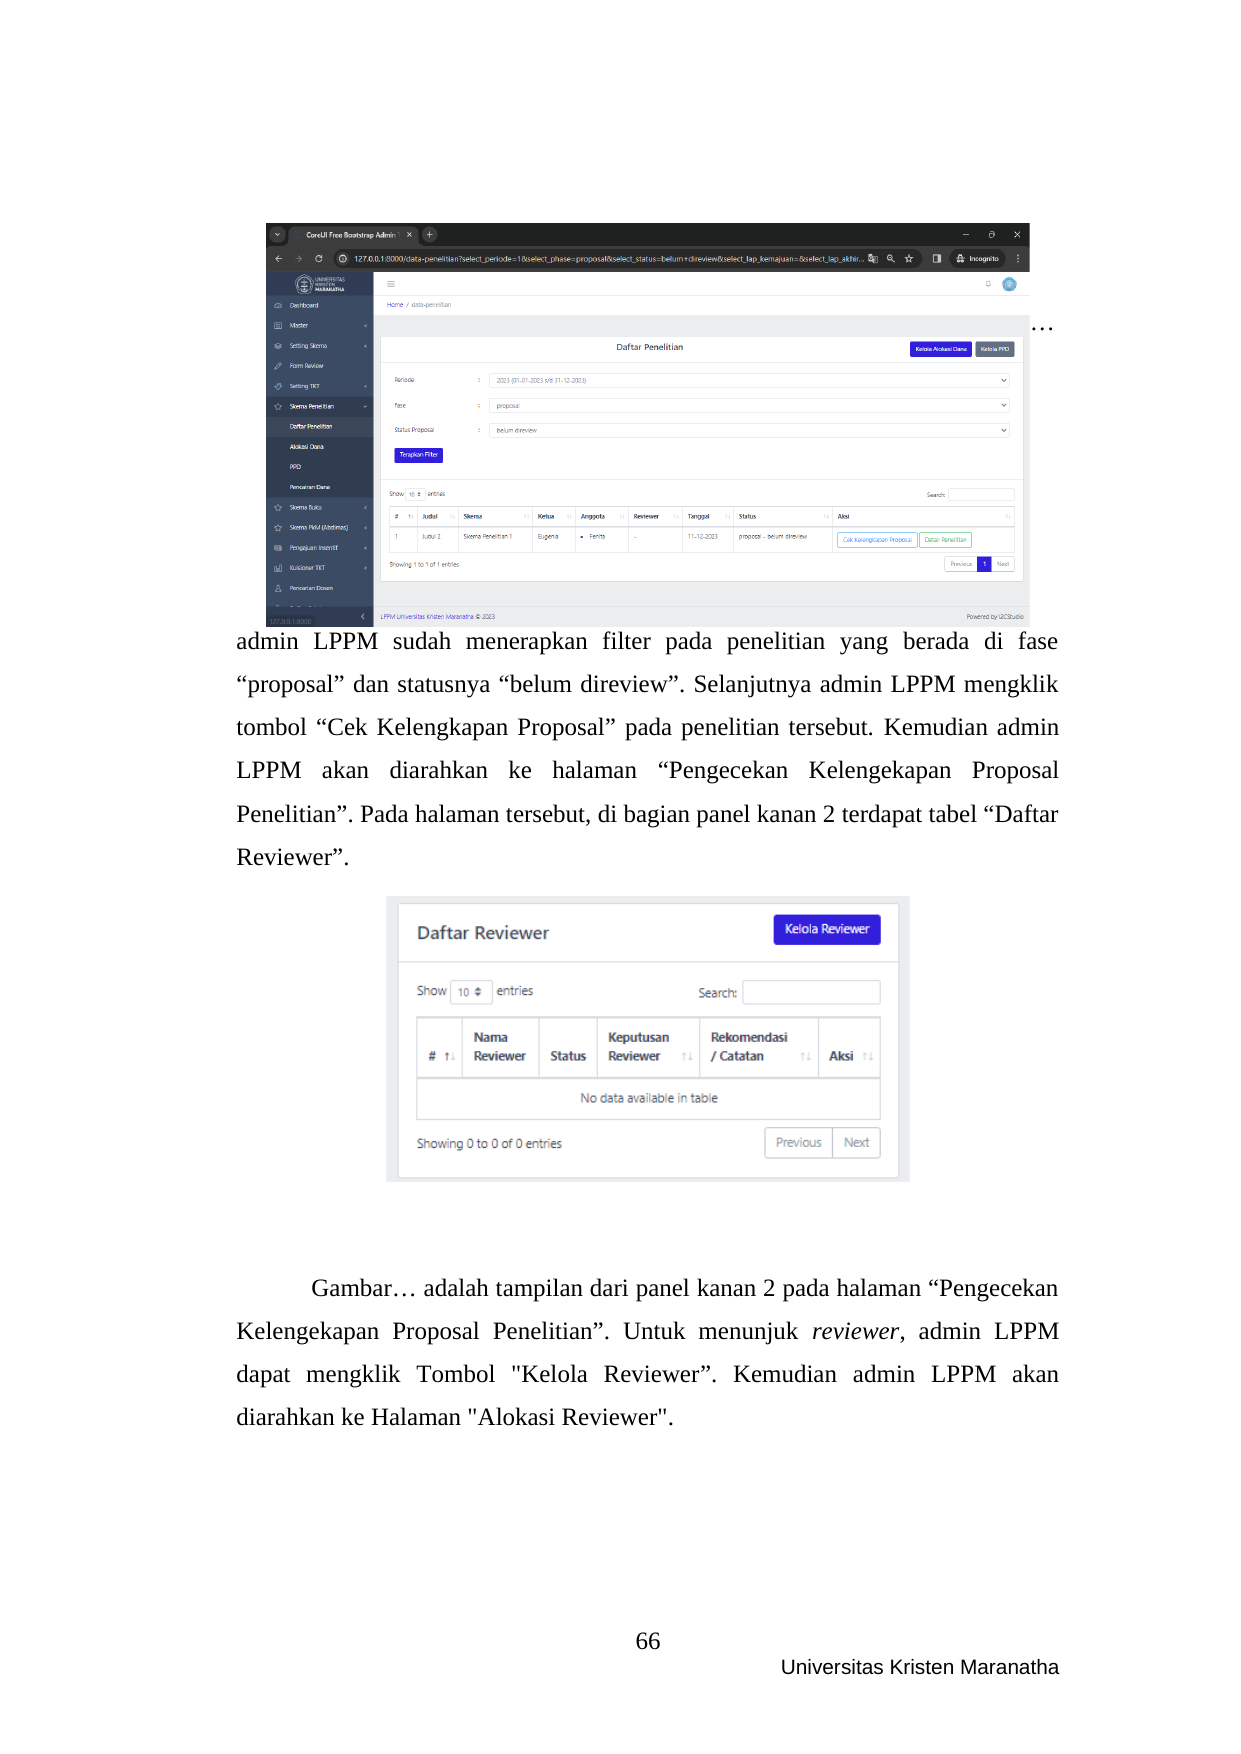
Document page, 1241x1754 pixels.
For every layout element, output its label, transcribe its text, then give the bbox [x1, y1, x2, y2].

picture [266, 223, 1030, 627]
text Gambar… adalah tampilan dari panel kanan 2 pada halaman “Pengecekan Kelengekapan Proposal Penelitian”. Untuk menunjuk reviewer, admin LPPM dapat mengklik Tombol "Kelola Reviewer”. Kemudian admin LPPM akan diarahkan ke Halaman "Alokasi Reviewer". [236, 1273, 1059, 1431]
picture [386, 896, 910, 1182]
text Gambar… adalah tampilan pada halaman “Daftar Penelitian” ketika admin LPPM sudah menerapkan filter pada penelitian yang berada di fase “proposal” dan statusnya “belum direview”. Selanjutnya admin LPPM mengklik tombol “Cek Kelengkapan Proposal” pada penelitian tersebut. Kemudian admin LPPM akan diarahkan ke halaman “Pengecekan Kelengekapan Proposal Penelitian”. Pada halaman tersebut, di bagian panel kanan 2 terdapat tabel “Daftar Reviewer”. [236, 307, 1059, 871]
